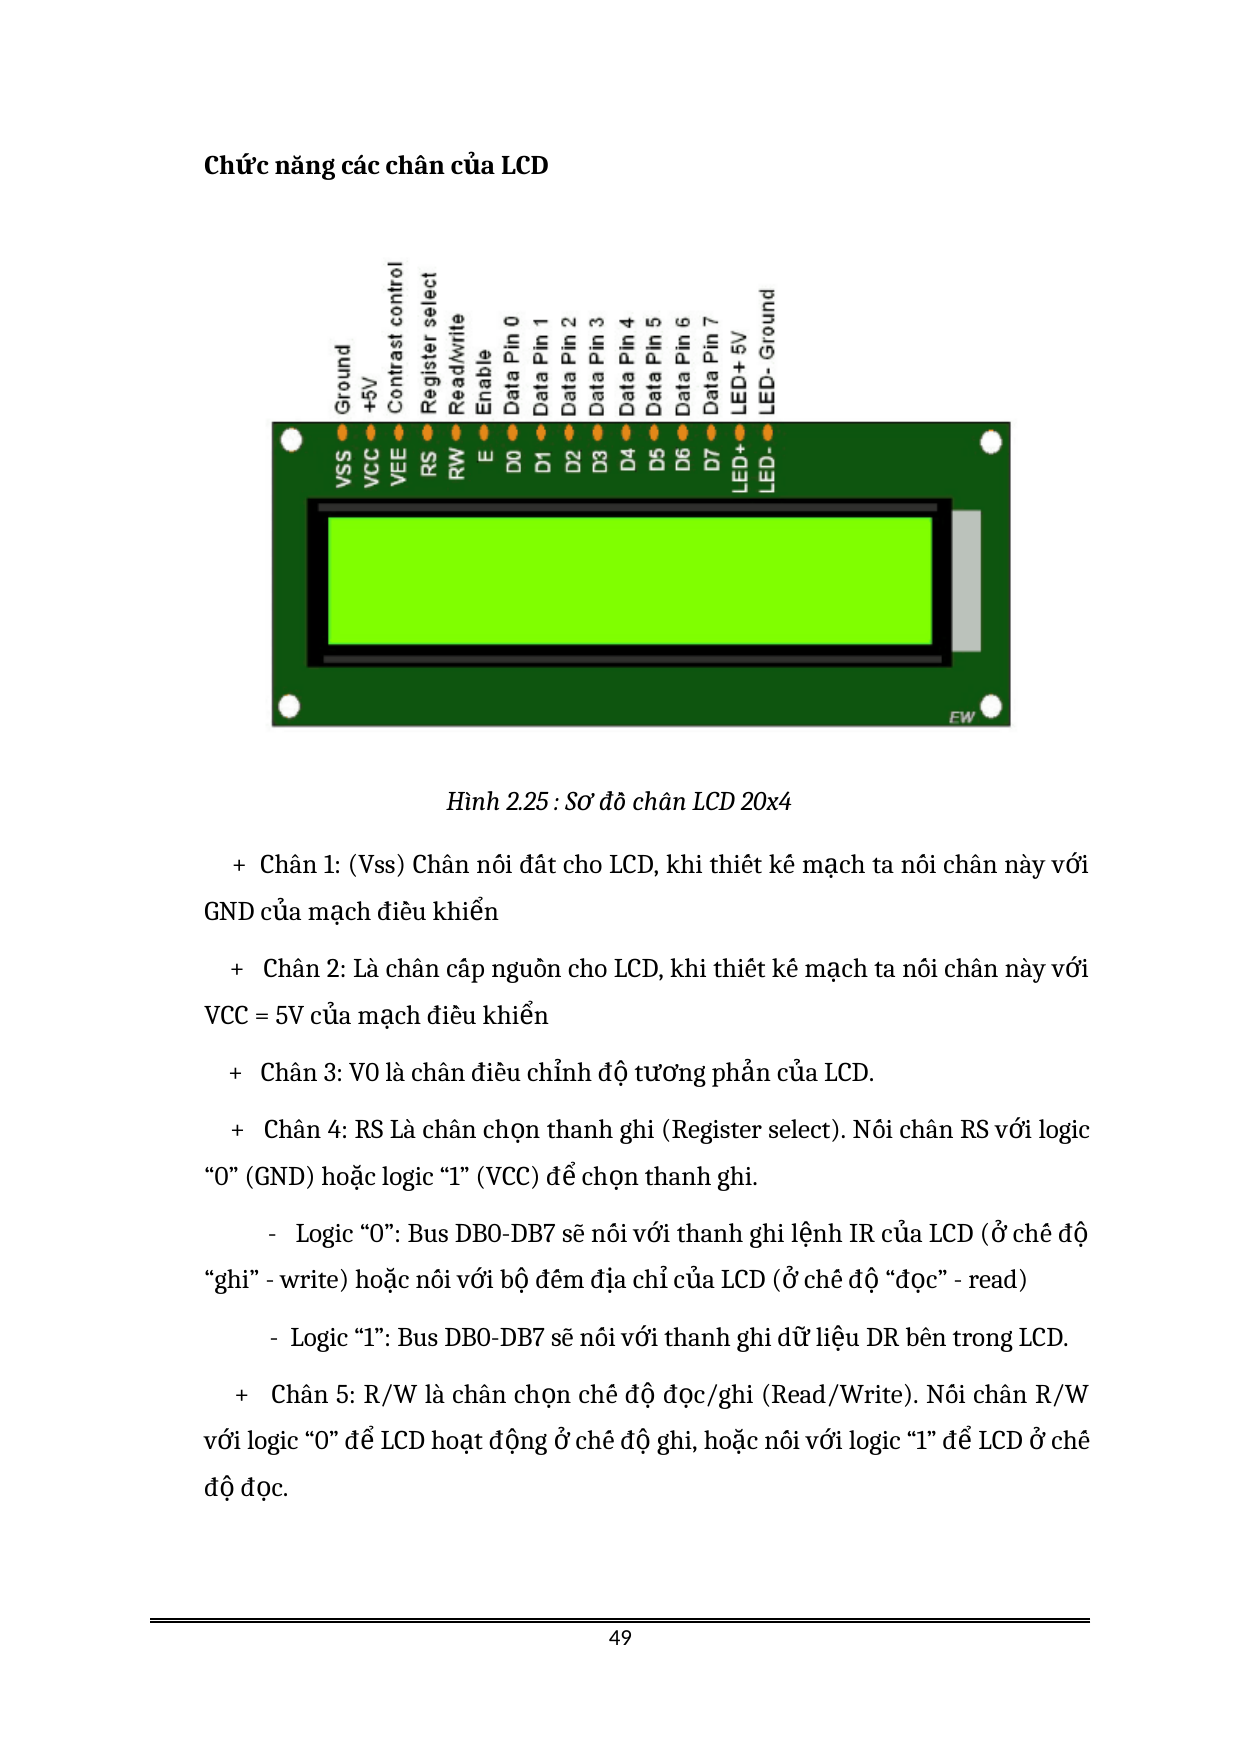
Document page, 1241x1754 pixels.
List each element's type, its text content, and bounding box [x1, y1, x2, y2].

text - Logic “1”: Bus DB0-DB7 sẽ nối với thanh ghi dữ liệu DR bên trong LCD. [204, 1322, 1090, 1353]
text Chức năng các chân của LCD [204, 150, 1090, 181]
text + Chân 1: (Vss) Chân nối đất cho LCD, khi thiết kế mạch ta nối chân này với GND của mạch điều khiển [204, 849, 1090, 927]
text + Chân 2: Là chân cấp nguồn cho LCD, khi thiết kế mạch ta nối chân này với VCC = 5V của mạch điều khiển [204, 953, 1090, 1031]
picture [208, 207, 1086, 762]
text Hình 2.25 : Sơ đồ chân LCD 20x4 [150, 786, 1090, 817]
text + Chân 5: R/W là chân chọn chế độ đọc/ghi (Read/Write). Nối chân R/W với logic “0” để LCD hoạt động ở chế độ ghi, hoặc nối với logic “1” để LCD ở chế độ đọc. [204, 1379, 1090, 1503]
text + Chân 4: RS Là chân chọn thanh ghi (Register select). Nối chân RS với logic “0” (GND) hoặc logic “1” (VCC) để chọn thanh ghi. [204, 1114, 1090, 1192]
text + Chân 3: V0 là chân điều chỉnh độ tương phản của LCD. [204, 1057, 1090, 1088]
text - Logic “0”: Bus DB0-DB7 sẽ nối với thanh ghi lệnh IR của LCD (ở chế độ “ghi” - write) hoặc nối với bộ đếm địa chỉ của LCD (ở chế độ “đọc” - read) [204, 1218, 1090, 1296]
